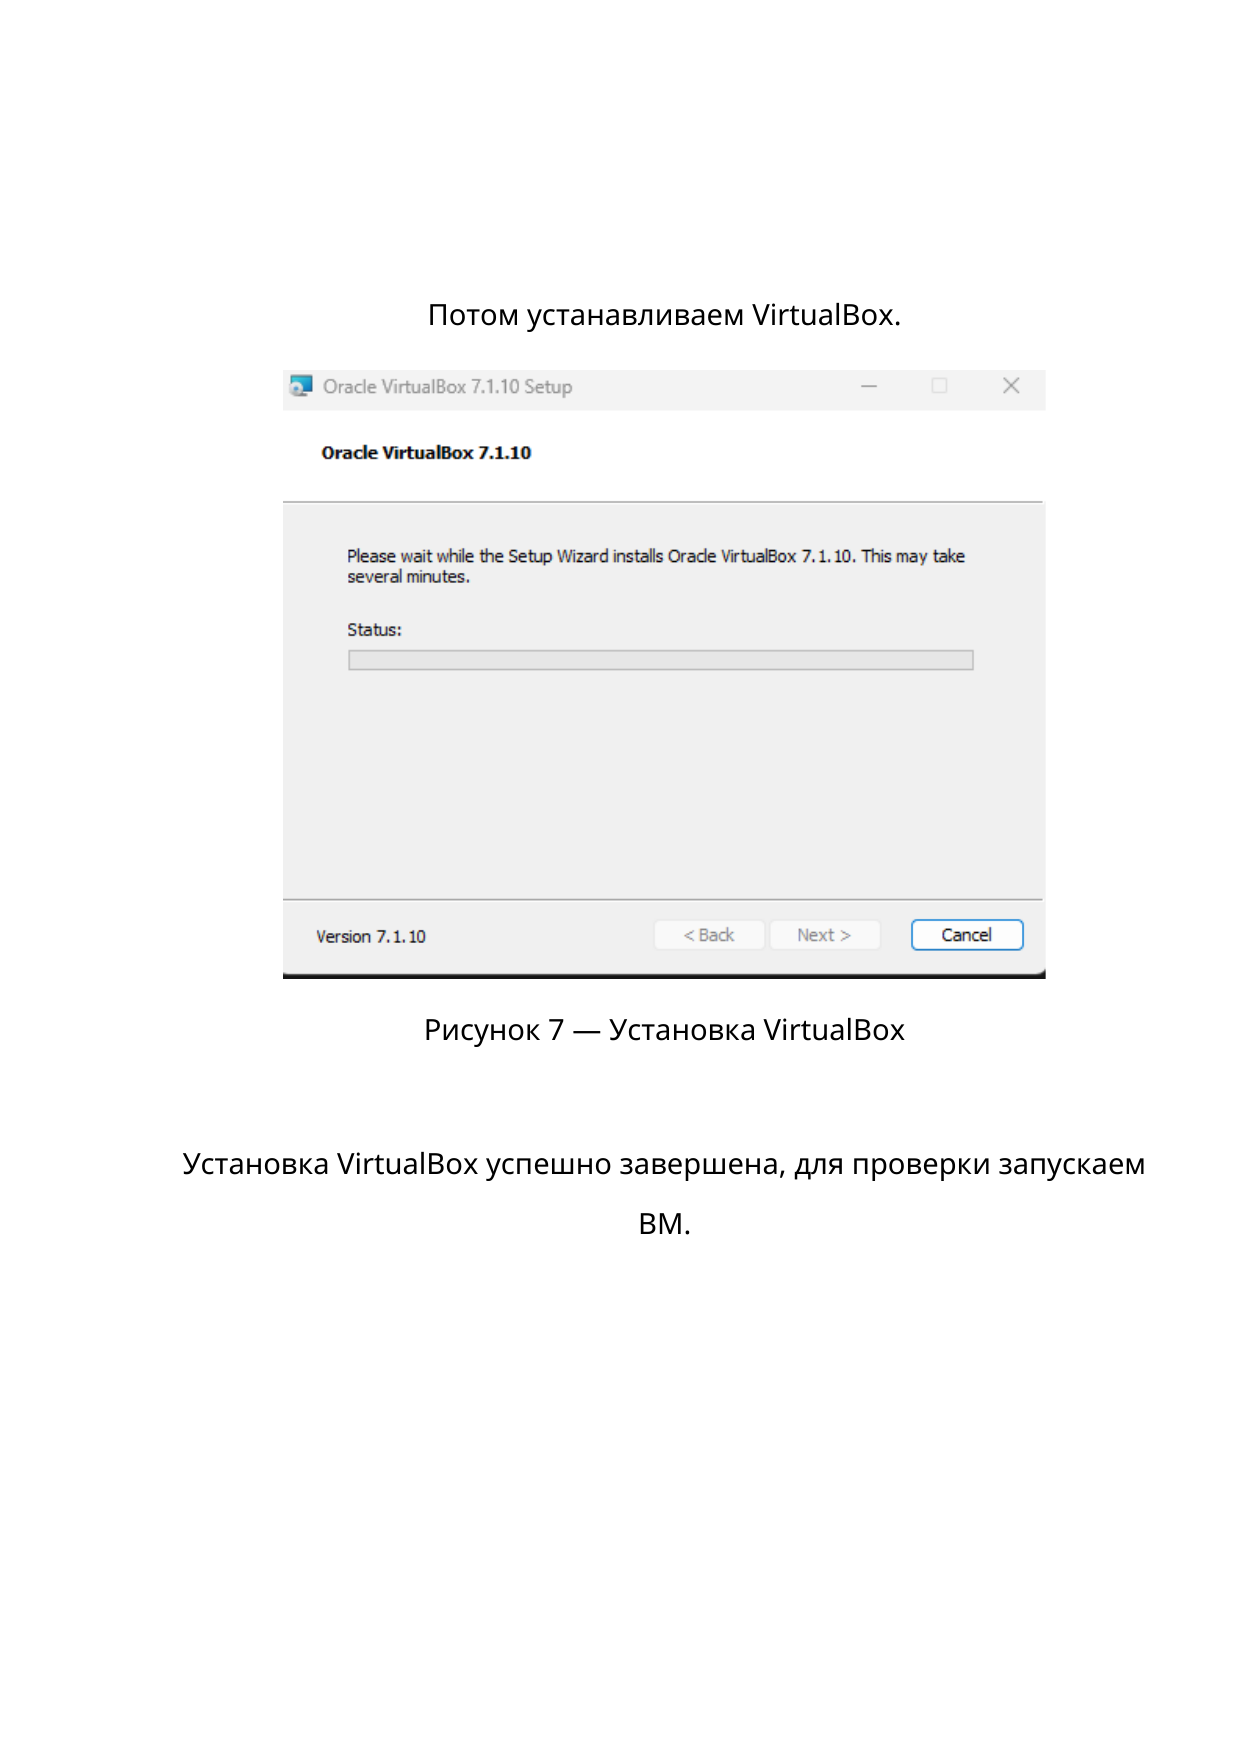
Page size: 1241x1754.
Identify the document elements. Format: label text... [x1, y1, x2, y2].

text Установка VirtualBox успешно завершена, для проверки запускаем ВМ. [177, 1143, 1152, 1243]
text Рисунок 7 — Установка VirtualBox [177, 1009, 1152, 1048]
text Потом устанавливаем VirtualBox. [177, 294, 1152, 334]
picture [283, 370, 1046, 979]
